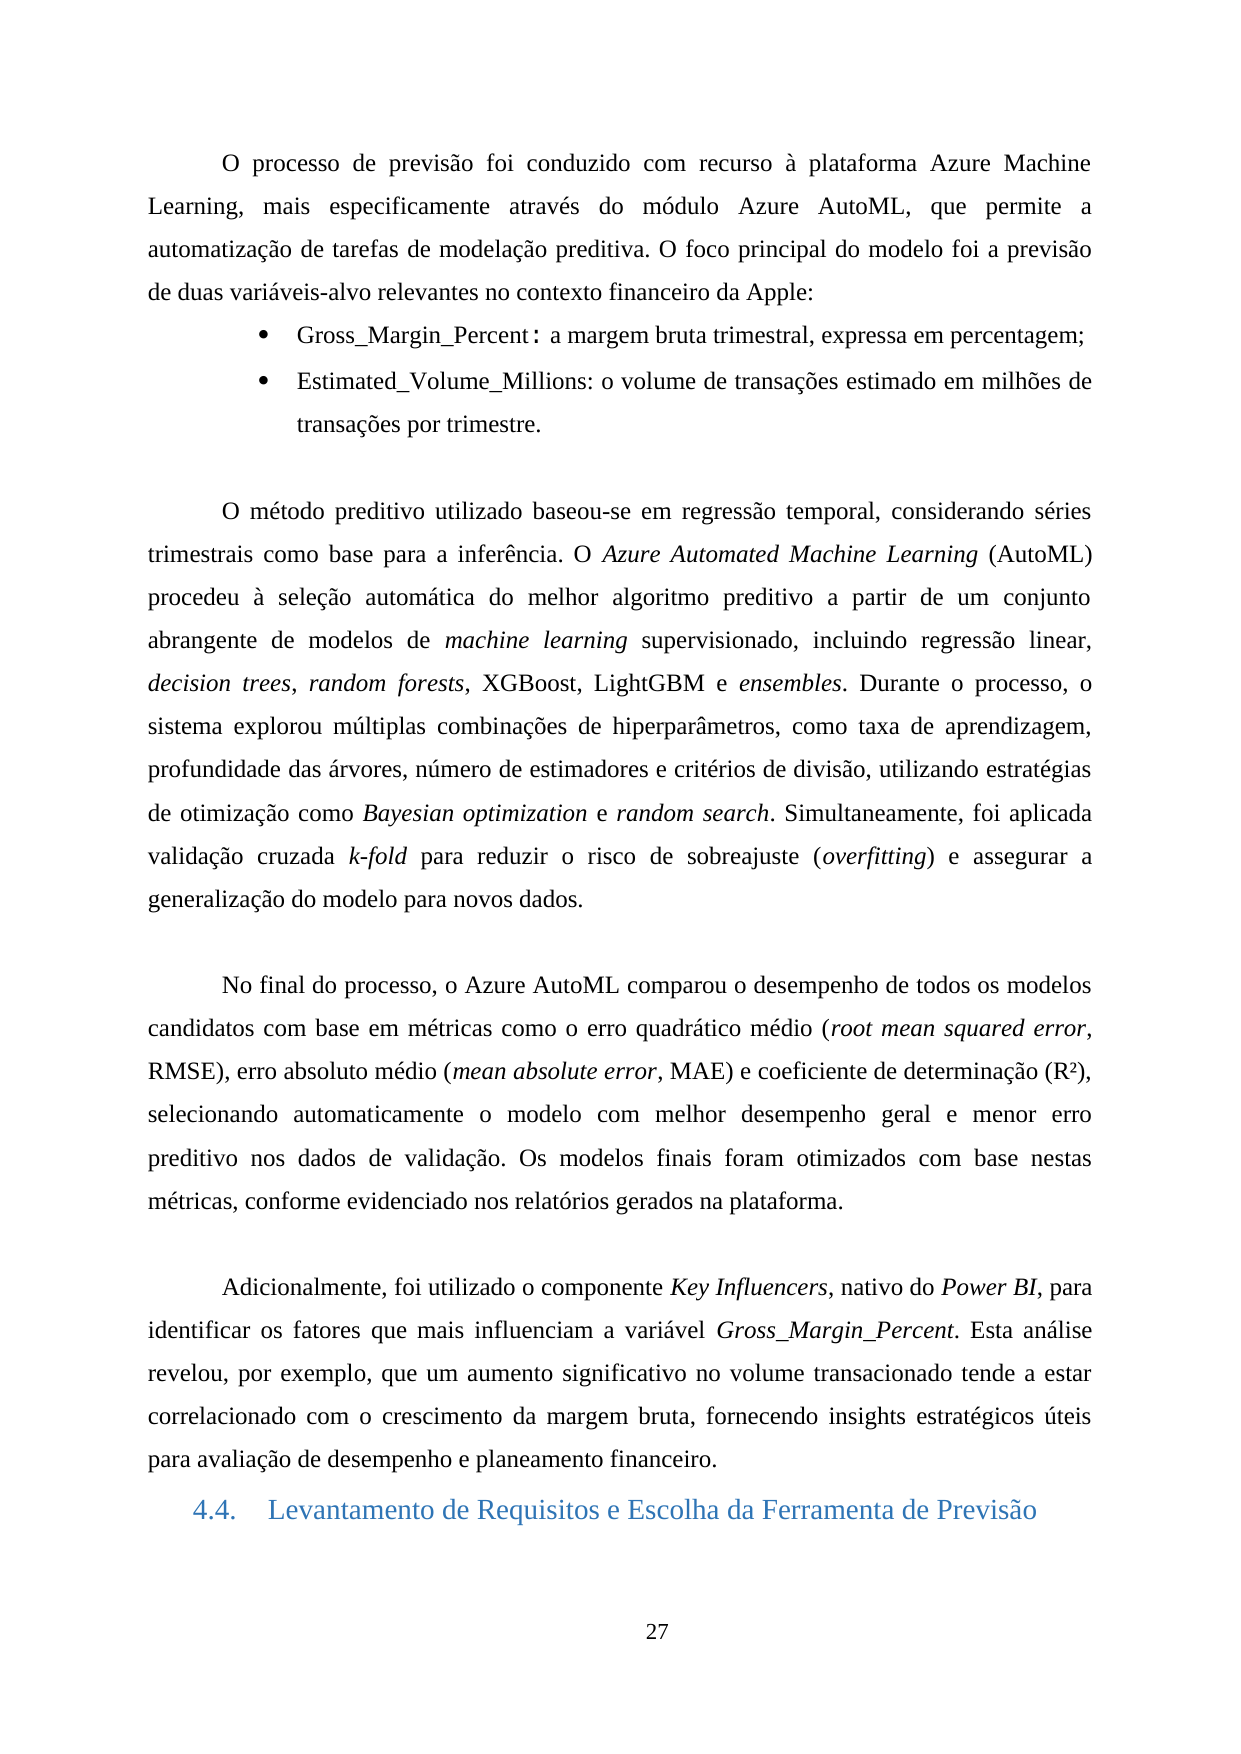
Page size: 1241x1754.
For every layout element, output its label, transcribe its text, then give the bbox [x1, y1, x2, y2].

text O processo de previsão foi conduzido com recurso à plataforma Azure Machine Learning, mais especificamente através do módulo Azure AutoML, que permite a automatização de tarefas de modelação preditiva. O foco principal do modelo foi a previsão de duas variáveis-alvo relevantes no contexto financeiro da Apple: [148, 148, 1092, 306]
list Estimated_Volume_Millions: o volume de transações estimado em milhões de transações por trimestre. [259, 366, 1092, 438]
text No final do processo, o Azure AutoML comparou o desempenho de todos os modelos candidatos com base em métricas como o erro quadrático médio (root mean squared error, RMSE), erro absoluto médio (mean absolute error, MAE) e coeficiente de determinação (R²), selecionando automaticamente o modelo com melhor desempenho geral e menor erro preditivo nos dados de validação. Os modelos finais foram otimizados com base nestas métricas, conforme evidenciado nos relatórios gerados na plataforma. [148, 970, 1092, 1214]
subtitle Levantamento de Requisitos e Escolha da Ferramenta de Previsão [193, 1492, 1092, 1525]
list Gross_Margin_Percent: a margem bruta trimestral, expressa em percentagem; [259, 320, 1092, 351]
text Adicionalmente, foi utilizado o componente Key Influencers, nativo do Power BI, para identificar os fatores que mais influenciam a variável Gross_Margin_Percent. Esta análise revelou, por exemplo, que um aumento significativo no volume transacionado tende a estar correlacionado com o crescimento da margem bruta, fornecendo insights estratégicos úteis para avaliação de desempenho e planeamento financeiro. [148, 1272, 1092, 1473]
text O método preditivo utilizado baseou-se em regressão temporal, considerando séries trimestrais como base para a inferência. O Azure Automated Machine Learning (AutoML) procedeu à seleção automática do melhor algoritmo preditivo a partir de um conjunto abrangente de modelos de machine learning supervisionado, incluindo regressão linear, decision trees, random forests, XGBoost, LightGBM e ensembles. Durante o processo, o sistema explorou múltiplas combinações de hiperparâmetros, como taxa de aprendizagem, profundidade das árvores, número de estimadores e critérios de divisão, utilizando estratégias de otimização como Bayesian optimization e random search. Simultaneamente, foi aplicada validação cruzada k-fold para reduzir o risco de sobreajuste (overfitting) e assegurar a generalização do modelo para novos dados. [148, 496, 1092, 913]
